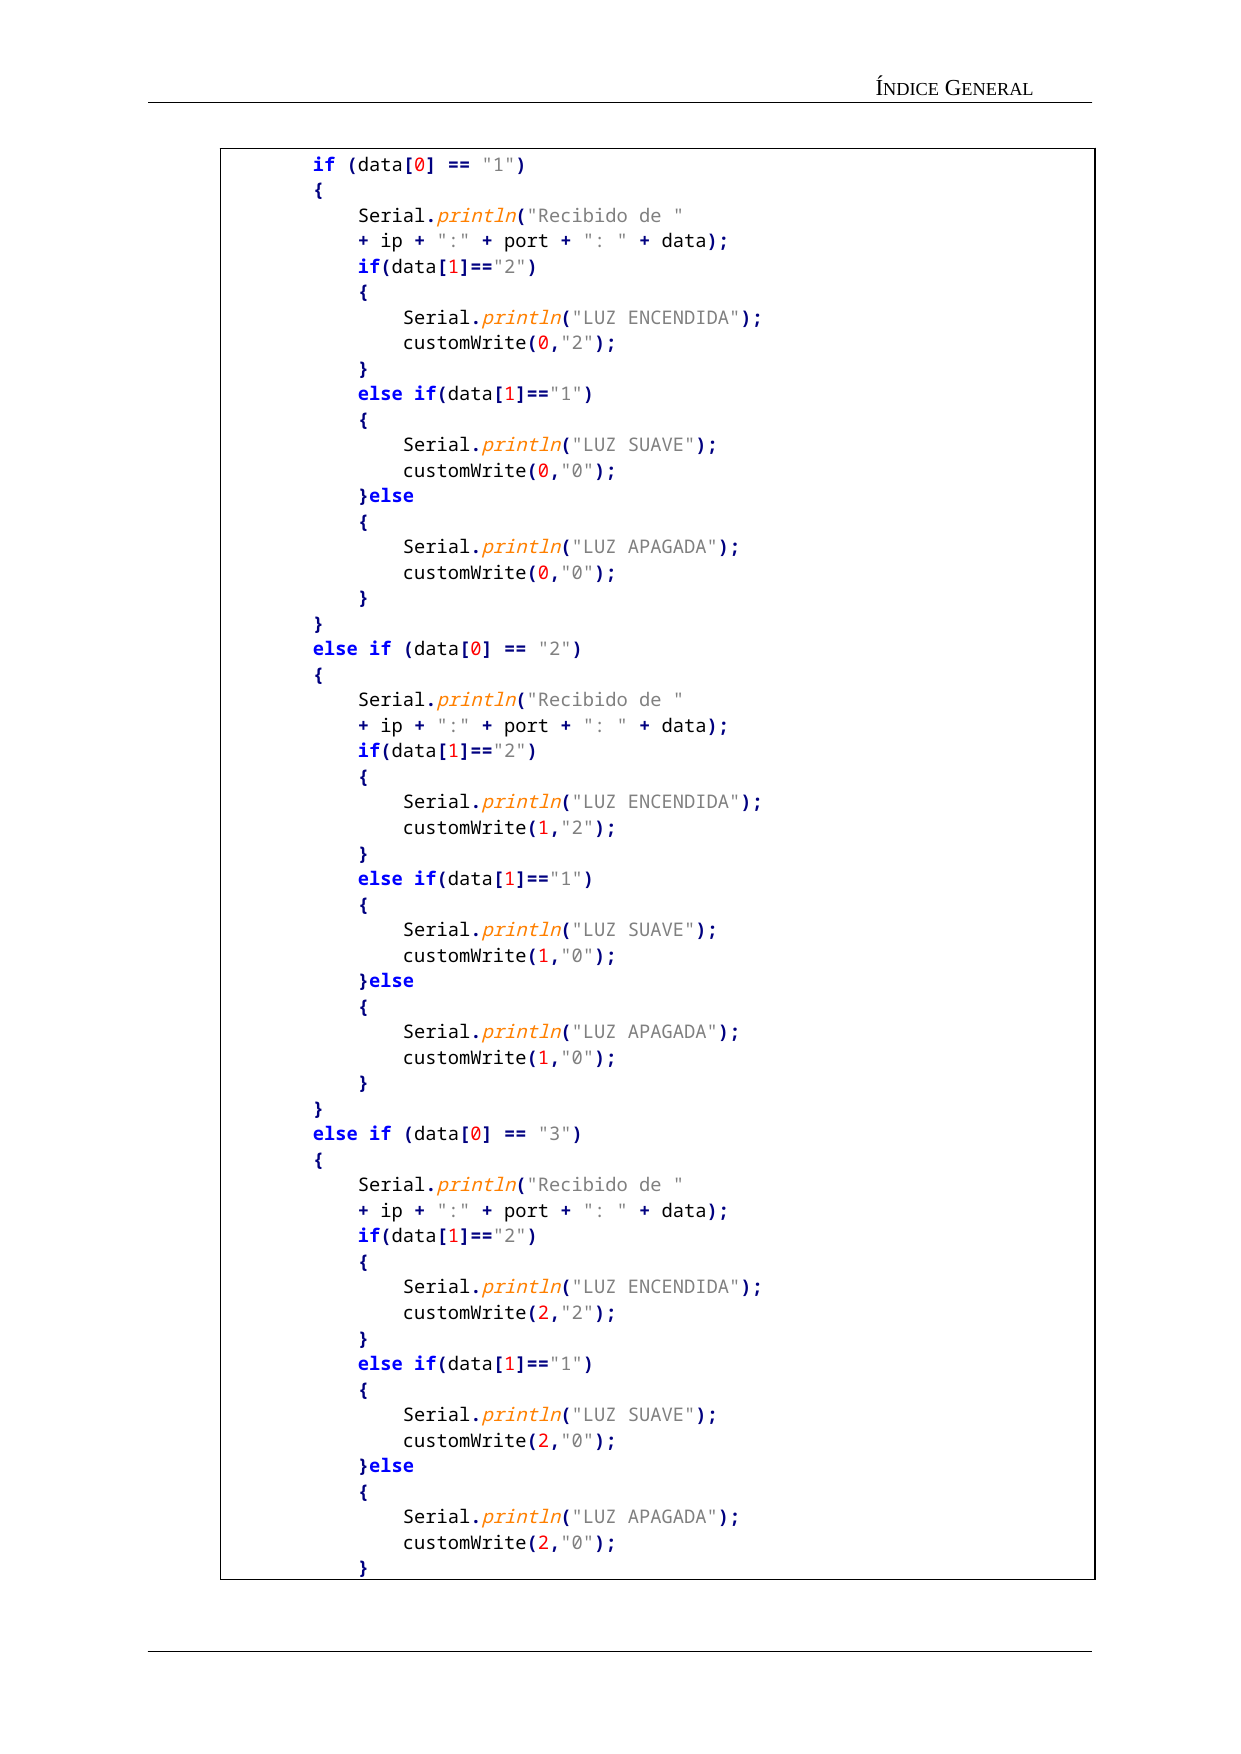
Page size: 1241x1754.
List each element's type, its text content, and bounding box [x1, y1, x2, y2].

text Serial.println("LUZ APAGADA"); [221, 531, 1094, 556]
text else if(data[1]=="1") [221, 1347, 1094, 1373]
text { [221, 1373, 1094, 1398]
text } [221, 352, 1094, 377]
text if(data[1]=="2") [221, 250, 1094, 275]
text } [221, 837, 1094, 862]
text { [221, 1245, 1094, 1271]
text { [221, 275, 1094, 301]
text if(data[1]=="2") [221, 1219, 1094, 1245]
text Serial.println("LUZ ENCENDIDA"); [221, 786, 1094, 811]
text if(data[1]=="2") [221, 735, 1094, 760]
text { [221, 1475, 1094, 1500]
text else if (data[0] == "2") [221, 633, 1094, 658]
text Serial.println("Recibido de " [221, 684, 1094, 709]
text Serial.println("LUZ SUAVE"); [221, 913, 1094, 939]
text Serial.println("Recibido de " [221, 1168, 1094, 1194]
text { [221, 1143, 1094, 1168]
text customWrite(0,"2"); [221, 326, 1094, 352]
text if (data[0] == "1") [221, 149, 1094, 173]
text customWrite(0,"0"); [221, 556, 1094, 582]
text customWrite(2,"0"); [221, 1526, 1094, 1551]
text { [221, 888, 1094, 913]
text }else [221, 964, 1094, 990]
text { [221, 760, 1094, 786]
text else if(data[1]=="1") [221, 862, 1094, 888]
text customWrite(1,"0"); [221, 1041, 1094, 1066]
text { [221, 403, 1094, 428]
text + ip + ":" + port + ": " + data); [221, 709, 1094, 735]
text Serial.println("LUZ SUAVE"); [221, 428, 1094, 454]
text } [221, 1092, 1094, 1117]
text else if(data[1]=="1") [221, 377, 1094, 403]
text else if (data[0] == "3") [221, 1117, 1094, 1143]
text Serial.println("LUZ ENCENDIDA"); [221, 1271, 1094, 1296]
text Serial.println("LUZ APAGADA"); [221, 1500, 1094, 1526]
text }else [221, 1449, 1094, 1475]
text Serial.println("LUZ ENCENDIDA"); [221, 301, 1094, 326]
text }else [221, 479, 1094, 505]
text Serial.println("LUZ SUAVE"); [221, 1398, 1094, 1424]
text customWrite(1,"2"); [221, 811, 1094, 837]
text } [221, 1066, 1094, 1092]
text + ip + ":" + port + ": " + data); [221, 224, 1094, 250]
text customWrite(1,"0"); [221, 939, 1094, 964]
text + ip + ":" + port + ": " + data); [221, 1194, 1094, 1219]
text { [221, 173, 1094, 199]
text } [221, 582, 1094, 607]
text { [221, 990, 1094, 1015]
text { [221, 658, 1094, 684]
text } [221, 1551, 1094, 1579]
text Serial.println("LUZ APAGADA"); [221, 1015, 1094, 1041]
text Serial.println("Recibido de " [221, 199, 1094, 224]
text { [221, 505, 1094, 531]
text } [221, 1322, 1094, 1347]
text customWrite(2,"0"); [221, 1424, 1094, 1449]
text } [221, 607, 1094, 633]
text customWrite(0,"0"); [221, 454, 1094, 479]
text customWrite(2,"2"); [221, 1296, 1094, 1322]
